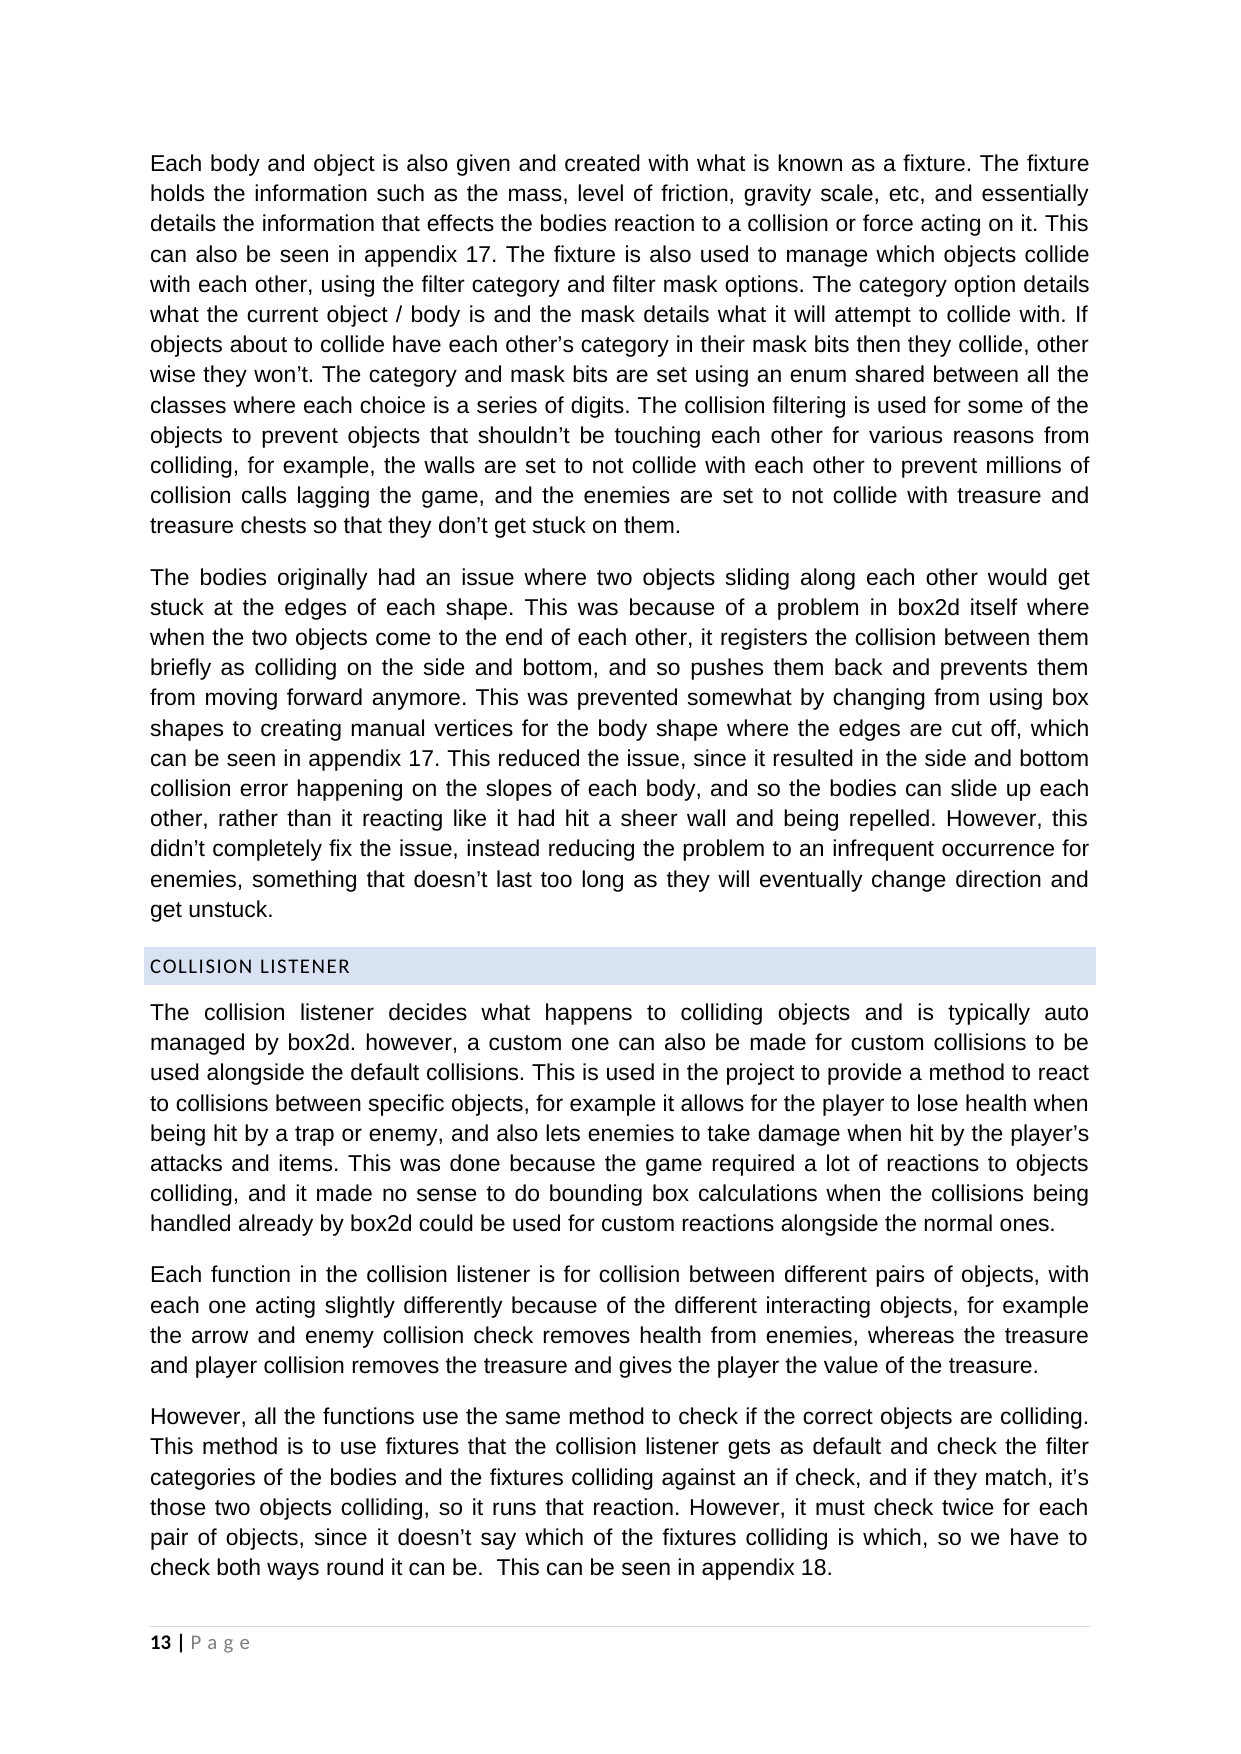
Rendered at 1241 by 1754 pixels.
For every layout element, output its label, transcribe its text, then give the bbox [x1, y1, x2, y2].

text Each function in the collision listener is for collision between different pairs of objects, with each one acting slightly differently because of the different interacting objects, for example the arrow and enemy collision check removes health from enemies, whereas the treasure and player collision removes the treasure and gives the player the value of the treasure. [150, 1261, 1090, 1378]
text Each body and object is also given and created with what is known as a fixture. The fixture holds the information such as the mass, level of friction, gravity scale, etc, and essentially details the information that effects the bodies reaction to a collision or force acting on it. This can also be seen in appendix 17. The fixture is also used to manage which objects collide with each other, using the filter category and filter mask options. The category option details what the current object / body is and the mask details what it will attempt to collide with. If objects about to collide have each other’s category in their mask bits then they collide, other wise they won’t. The category and mask bits are set using an enum shared between all the classes where each choice is a series of digits. The collision filtering is used for some of the objects to prevent objects that shouldn’t be touching each other for various reasons from colliding, for example, the walls are set to not collide with each other to prevent millions of collision calls lagging the game, and the enemies are set to not collide with treasure and treasure chests so that they don’t get stuck on them. [150, 150, 1090, 539]
text However, all the functions use the same method to check if the correct objects are colliding. This method is to use fixtures that the collision listener gets as default and check the filter categories of the bodies and the fixtures colliding against an if check, and if they match, it’s those two objects colliding, so it runs that reaction. However, it must check twice for each pair of objects, since it doesn’t say which of the fixtures colliding is which, so we have to check both ways round it can be. This can be seen in appendix 18. [150, 1403, 1090, 1581]
text The bodies originally had an issue where two objects sliding along each other would get stuck at the edges of each shape. This was because of a problem in box2d itself where when the two objects come to the end of each other, it registers the collision between them briefly as colliding on the side and bottom, and so pushes them back and prevents them from moving forward anymore. This was prevented somewhat by changing from using box shapes to creating manual vertices for the body shape where the edges are cut off, which can be seen in appendix 17. This reduced the issue, since it resulted in the side and bottom collision error happening on the slopes of each body, and so the bodies can slide up each other, rather than it reacting like it had hit a sheer wall and being repelled. However, this didn’t completely fix the issue, instead reducing the problem to an infrequent occurrence for enemies, something that doesn’t last too long as they will eventually change direction and get unstuck. [150, 563, 1090, 922]
text The collision listener decides what happens to colliding objects and is typically auto managed by box2d. however, a custom one can also be made for custom collisions to be used alongside the default collisions. This is used in the project to provide a method to react to collisions between specific objects, for example it allows for the player to lose health when being hit by a trap or enemy, and also lets enemies to take damage when hit by the player’s attacks and items. This was done because the game required a lot of reactions to objects colliding, and it made no sense to do bounding box calculations when the collisions being handled already by box2d could be used for custom reactions alongside the normal ones. [150, 999, 1090, 1237]
subtitle Collision Listener [150, 953, 1090, 978]
